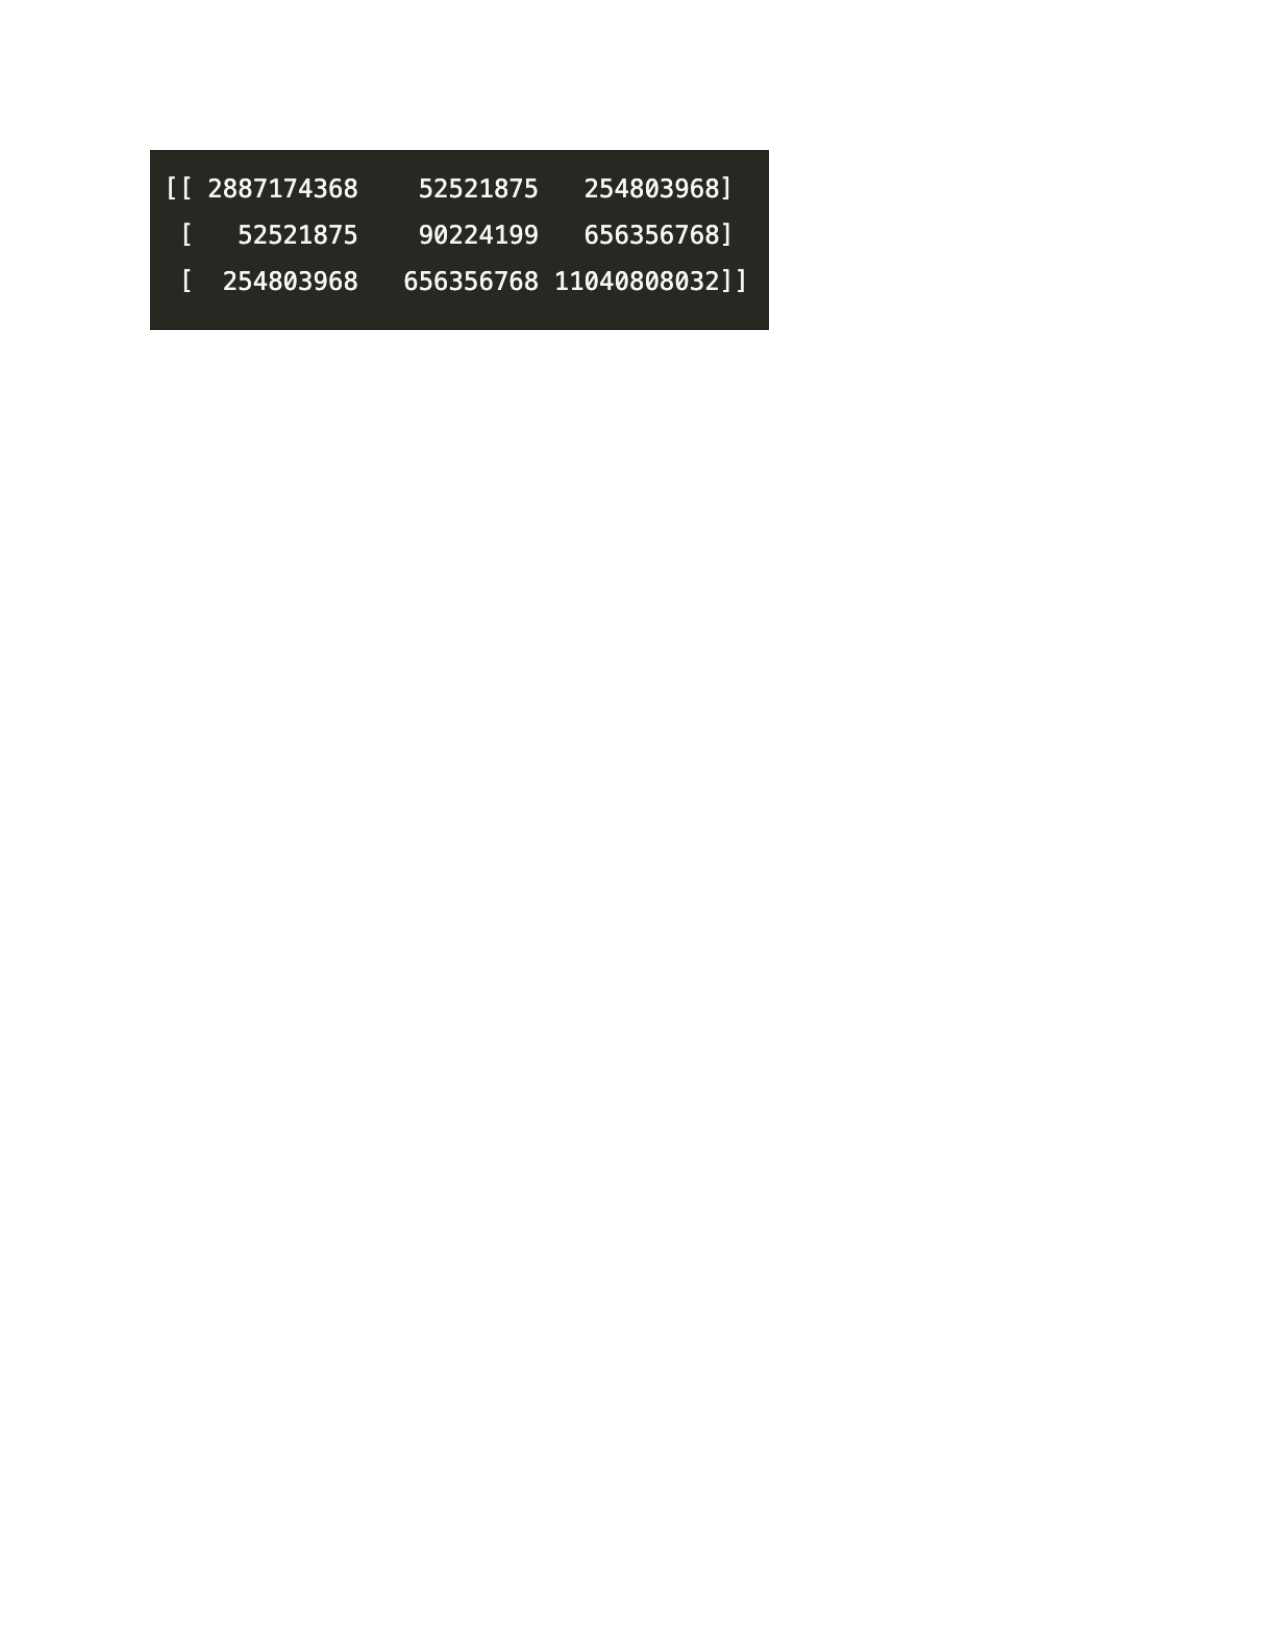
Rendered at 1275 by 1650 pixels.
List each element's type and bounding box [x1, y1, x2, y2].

picture [150, 150, 769, 330]
